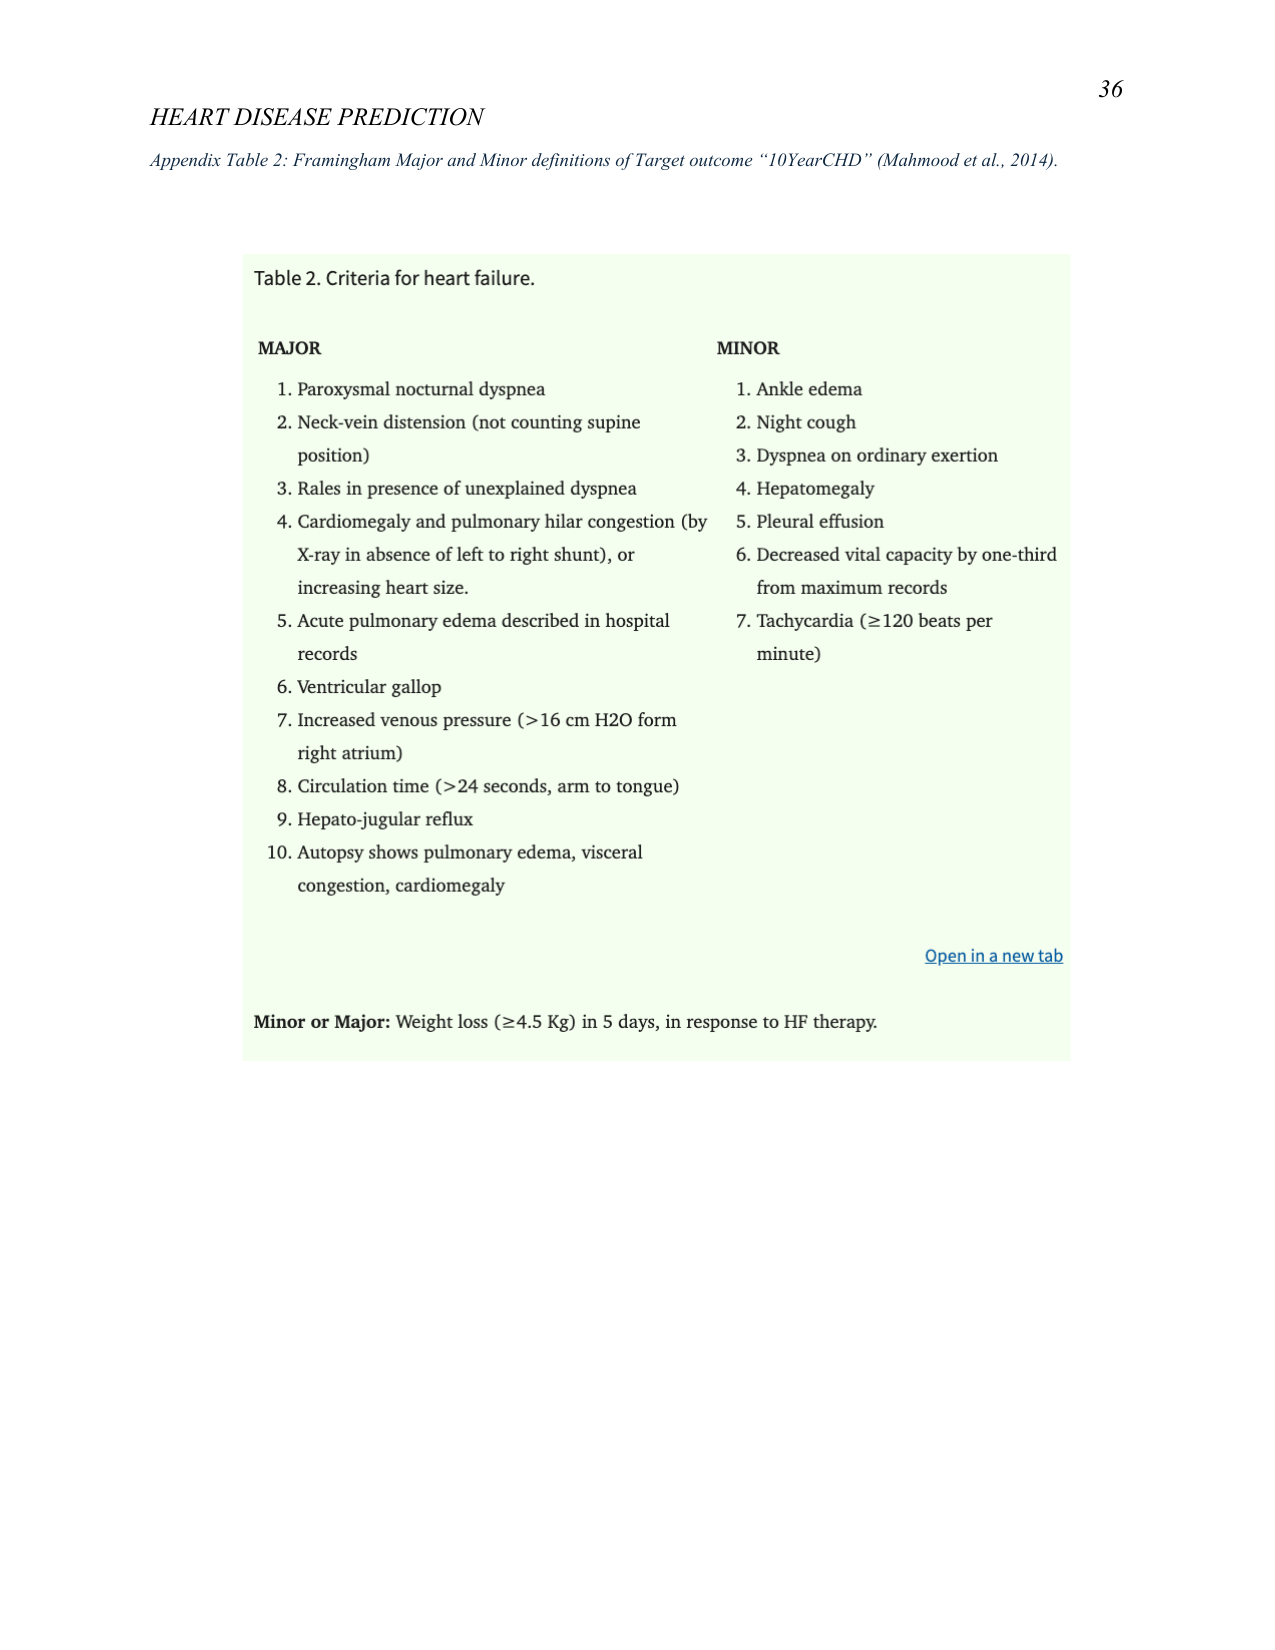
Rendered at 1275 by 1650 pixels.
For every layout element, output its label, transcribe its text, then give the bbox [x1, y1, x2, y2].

picture [242, 254, 1071, 1061]
text Appendix Table 2: Framingham Major and Minor definitions of Target outcome “10YearCHD” (Mahmood et al., 2014). [150, 150, 1125, 171]
